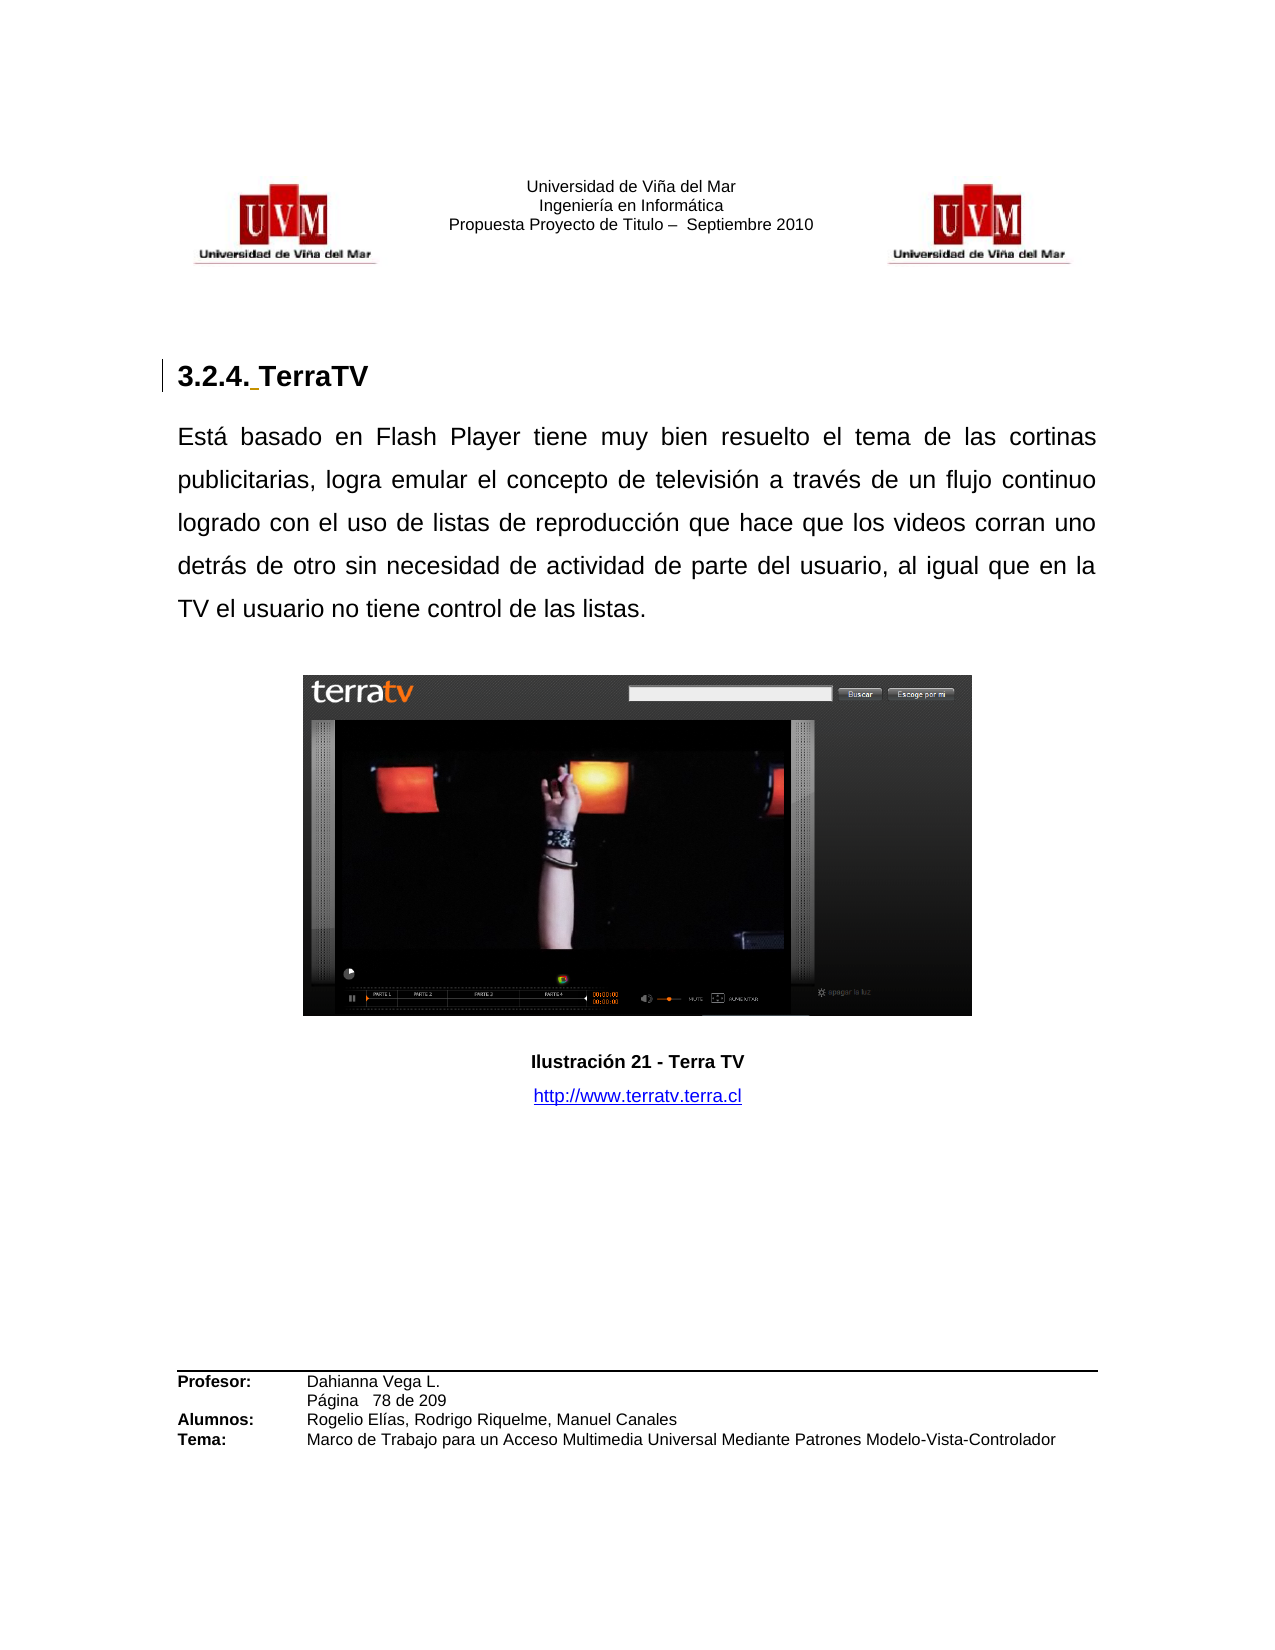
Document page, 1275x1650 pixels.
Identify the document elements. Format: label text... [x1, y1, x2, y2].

text Ilustración 21 - Terra TV [177, 1051, 1098, 1073]
picture [177, 176, 390, 267]
picture [303, 658, 972, 1016]
subtitle 3.2.4.TerraTV [177, 359, 1098, 392]
picture [871, 176, 1084, 267]
text Está basado en Flash Player tiene muy bien resuelto el tema de las cortinas publicitarias, logra emular el concepto de televisión a través de un flujo continuo logrado con el uso de listas de reproducción que hace que los videos corran uno detrás de otro sin necesidad de actividad de parte del usuario, al igual que en la TV el usuario no tiene control de las listas. [177, 422, 1098, 623]
text http://www.terratv.terra.cl [177, 1085, 1098, 1107]
